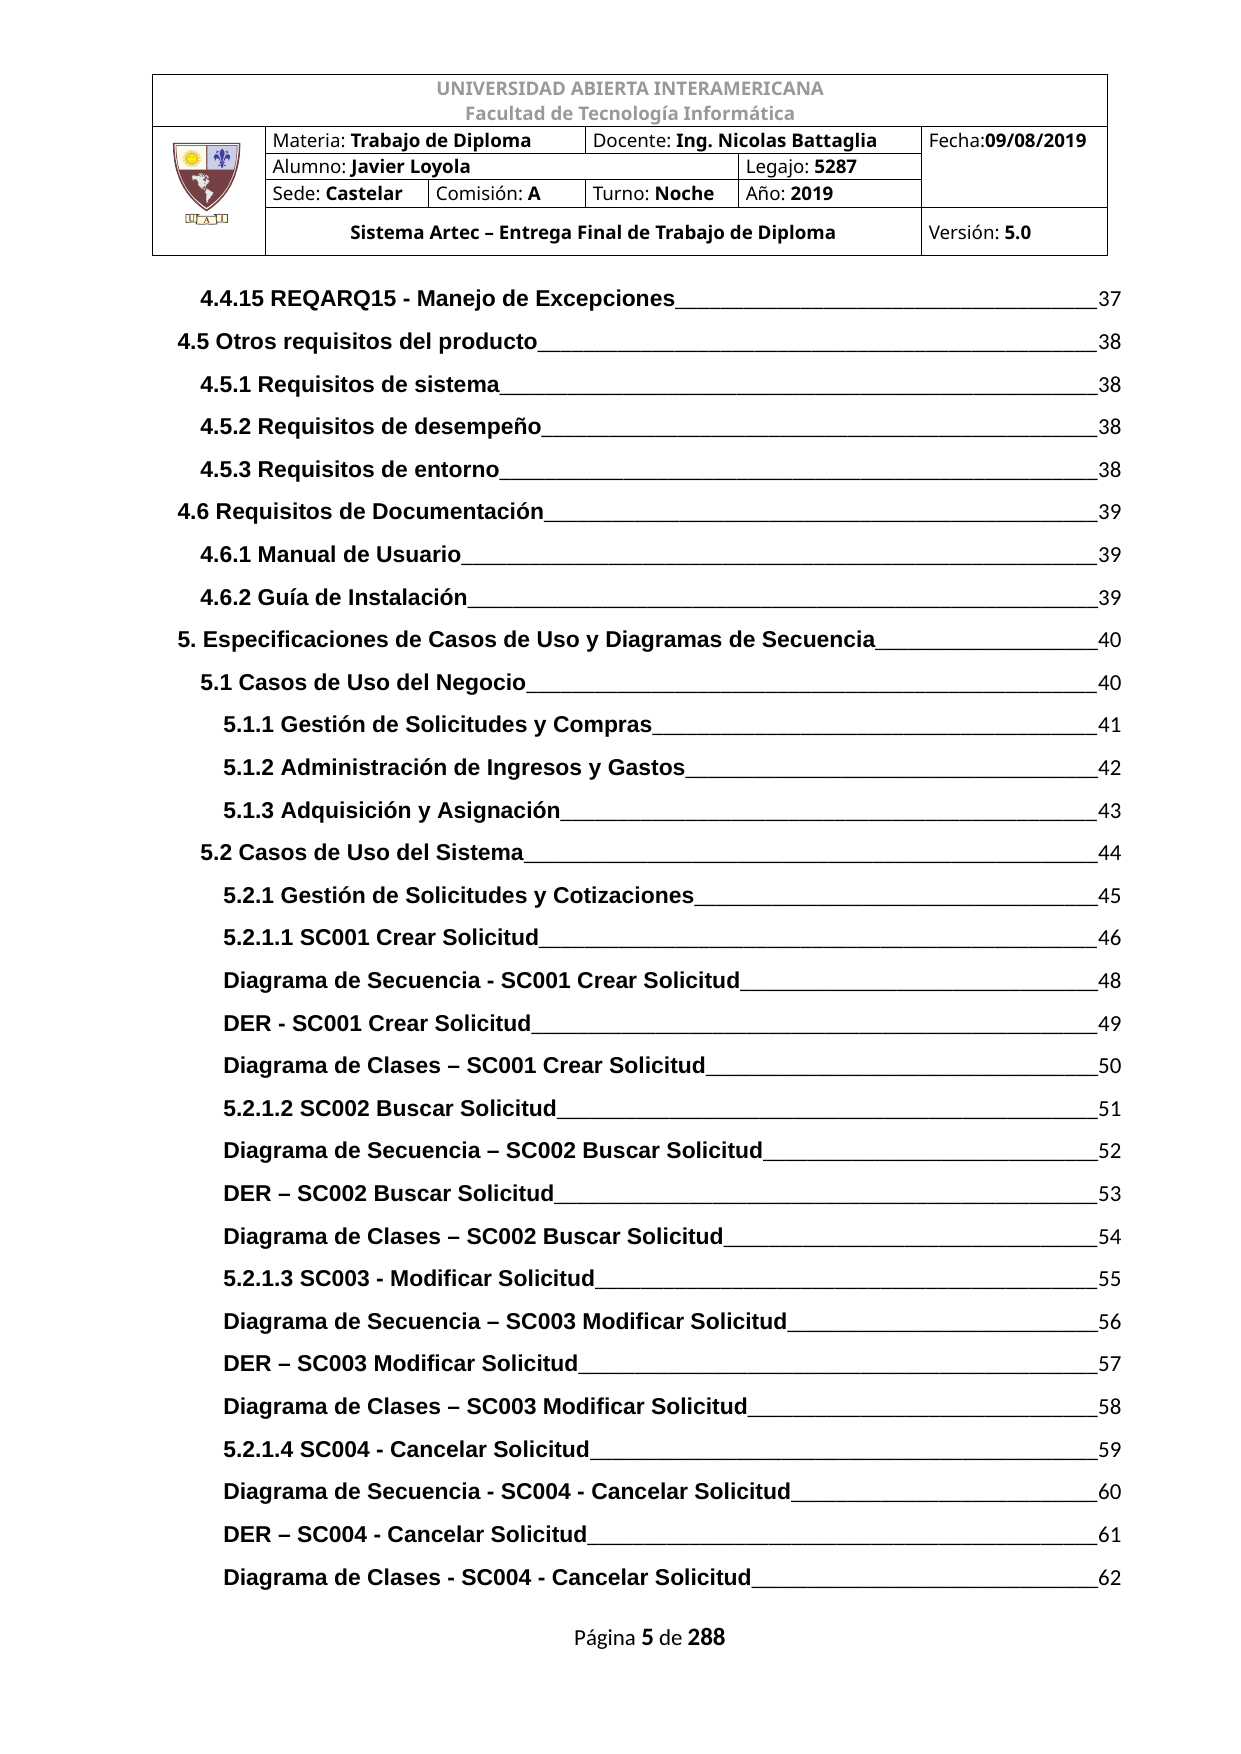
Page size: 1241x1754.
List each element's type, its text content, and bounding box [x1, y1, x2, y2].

text 5.1 Casos de Uso del Negocio 40 [200, 668, 1122, 696]
text Diagrama de Clases – SC001 Crear Solicitud 50 [223, 1051, 1122, 1079]
text Diagrama de Secuencia - SC004 - Cancelar Solicitud 60 [223, 1477, 1122, 1505]
text 5.2.1 Gestión de Solicitudes y Cotizaciones 45 [223, 881, 1122, 909]
text 5. Especificaciones de Casos de Uso y Diagramas de Secuencia 40 [177, 625, 1122, 653]
text Diagrama de Clases - SC004 - Cancelar Solicitud 62 [223, 1563, 1122, 1591]
text 5.2.1.4 SC004 - Cancelar Solicitud 59 [223, 1435, 1122, 1463]
text 5.1.2 Administración de Ingresos y Gastos 42 [223, 753, 1122, 781]
text 5.2.1.2 SC002 Buscar Solicitud 51 [223, 1094, 1122, 1122]
text Diagrama de Secuencia – SC002 Buscar Solicitud 52 [223, 1137, 1122, 1164]
text 4.5 Otros requisitos del producto 38 [177, 327, 1122, 355]
text 5.1.3 Adquisición y Asignación 43 [223, 796, 1122, 824]
text 4.5.1 Requisitos de sistema 38 [200, 370, 1122, 398]
text Diagrama de Secuencia – SC003 Modificar Solicitud 56 [223, 1307, 1122, 1335]
text 5.1.1 Gestión de Solicitudes y Compras 41 [223, 711, 1122, 738]
text 4.4.15 REQARQ15 - Manejo de Excepciones 37 [200, 284, 1122, 312]
text 4.5.3 Requisitos de entorno 38 [200, 455, 1122, 483]
text 4.6.1 Manual de Usuario 39 [200, 540, 1122, 568]
text 4.6.2 Guía de Instalación 39 [200, 583, 1122, 611]
text Diagrama de Clases – SC003 Modificar Solicitud 58 [223, 1392, 1122, 1420]
picture [157, 136, 257, 228]
text DER - SC001 Crear Solicitud 49 [223, 1009, 1122, 1037]
text 5.2 Casos de Uso del Sistema 44 [200, 838, 1122, 866]
text Diagrama de Clases – SC002 Buscar Solicitud 54 [223, 1222, 1122, 1250]
text 5.2.1.3 SC003 - Modificar Solicitud 55 [223, 1264, 1122, 1292]
text DER – SC004 - Cancelar Solicitud 61 [223, 1520, 1122, 1548]
text 4.5.2 Requisitos de desempeño 38 [200, 412, 1122, 440]
text DER – SC002 Buscar Solicitud 53 [223, 1179, 1122, 1207]
text Diagrama de Secuencia - SC001 Crear Solicitud 48 [223, 966, 1122, 994]
text DER – SC003 Modificar Solicitud 57 [223, 1349, 1122, 1378]
text 4.6 Requisitos de Documentación 39 [177, 497, 1122, 526]
text 5.2.1.1 SC001 Crear Solicitud 46 [223, 923, 1122, 952]
